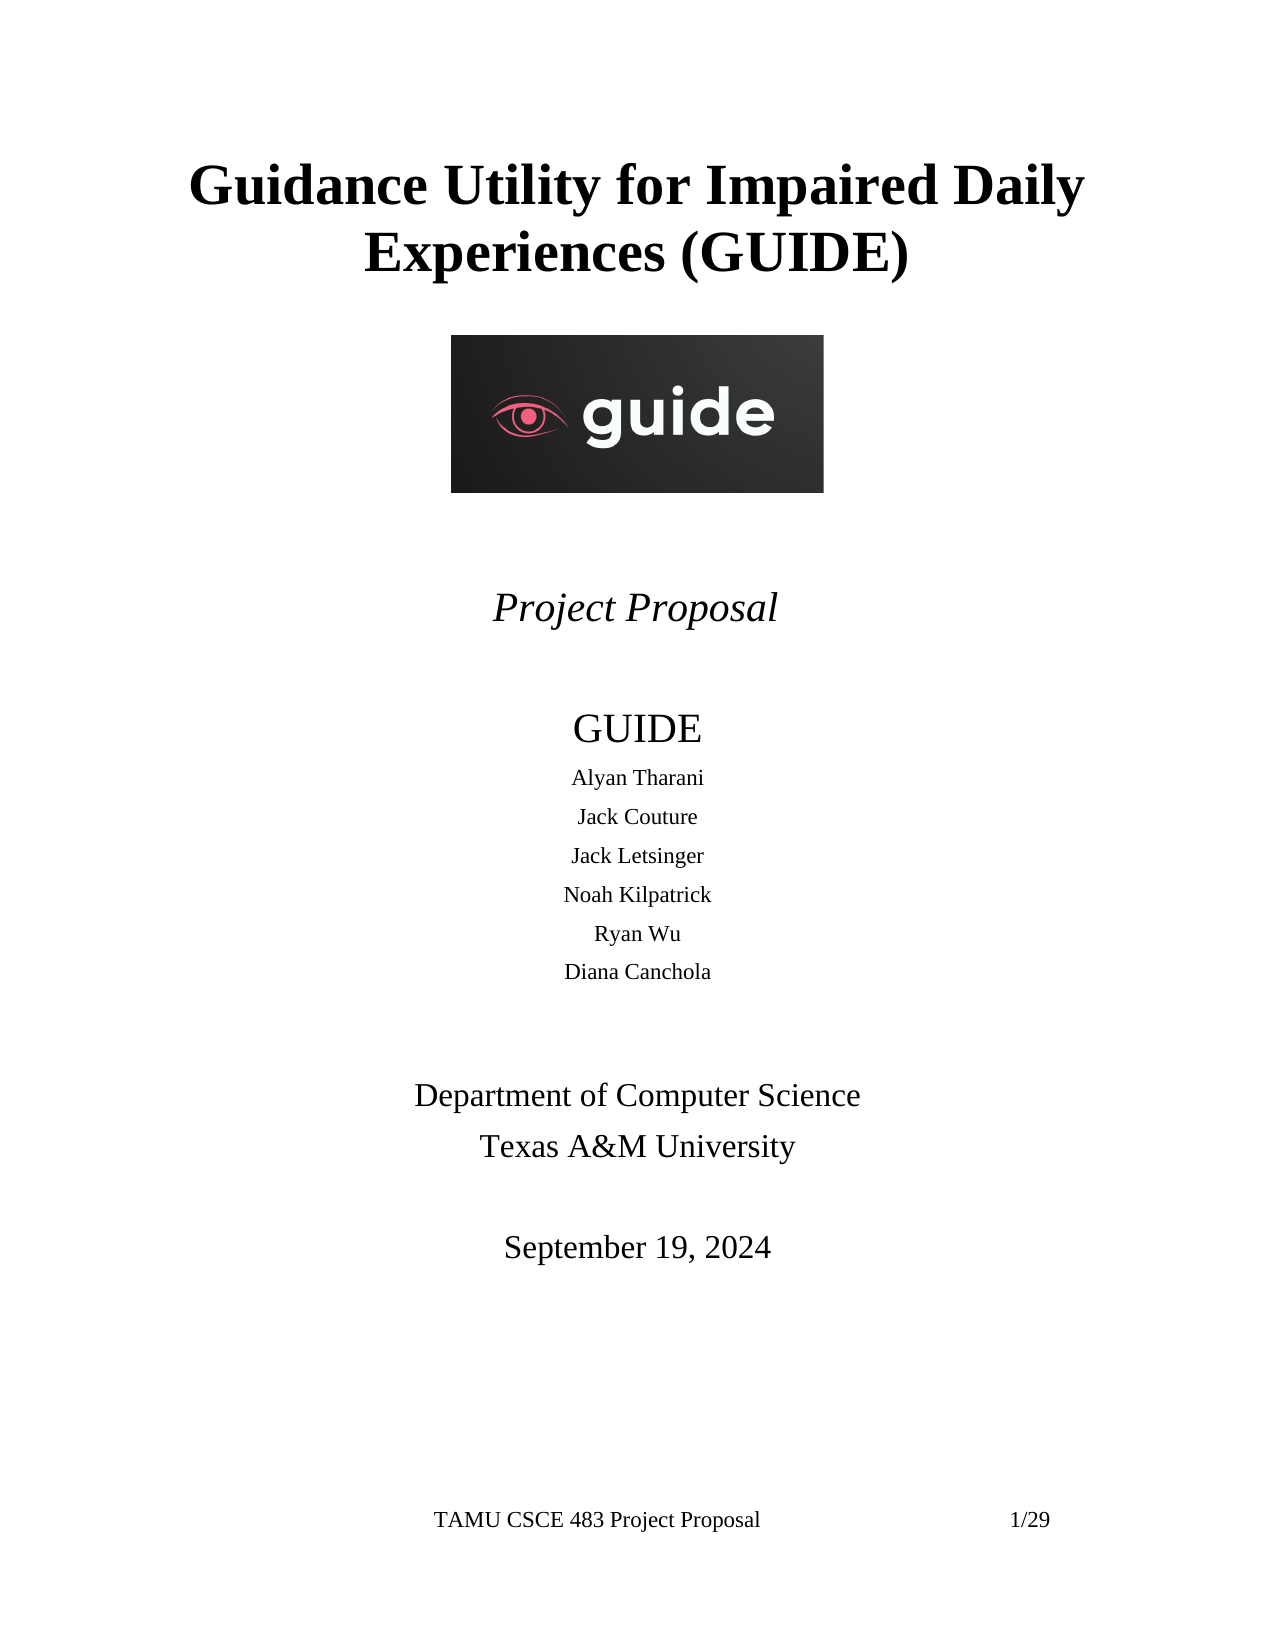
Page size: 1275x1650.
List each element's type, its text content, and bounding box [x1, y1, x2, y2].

text Jack Letsinger [150, 842, 1125, 868]
text Diana Canchola [150, 958, 1125, 985]
text Texas A&M University [150, 1126, 1125, 1164]
text Noah Kilpatrick [150, 881, 1125, 907]
text Department of Computer Science [150, 1075, 1125, 1113]
text GUIDE [150, 704, 1125, 752]
picture [451, 335, 824, 493]
text September 19, 2024 [150, 1227, 1125, 1266]
text Project Proposal [150, 583, 1125, 631]
text Alyan Tharani [150, 764, 1125, 791]
text Jack Couture [150, 803, 1125, 829]
text Guidance Utility for Impaired Daily Experiences (GUIDE) [150, 150, 1125, 284]
text Ryan Wu [150, 919, 1125, 946]
